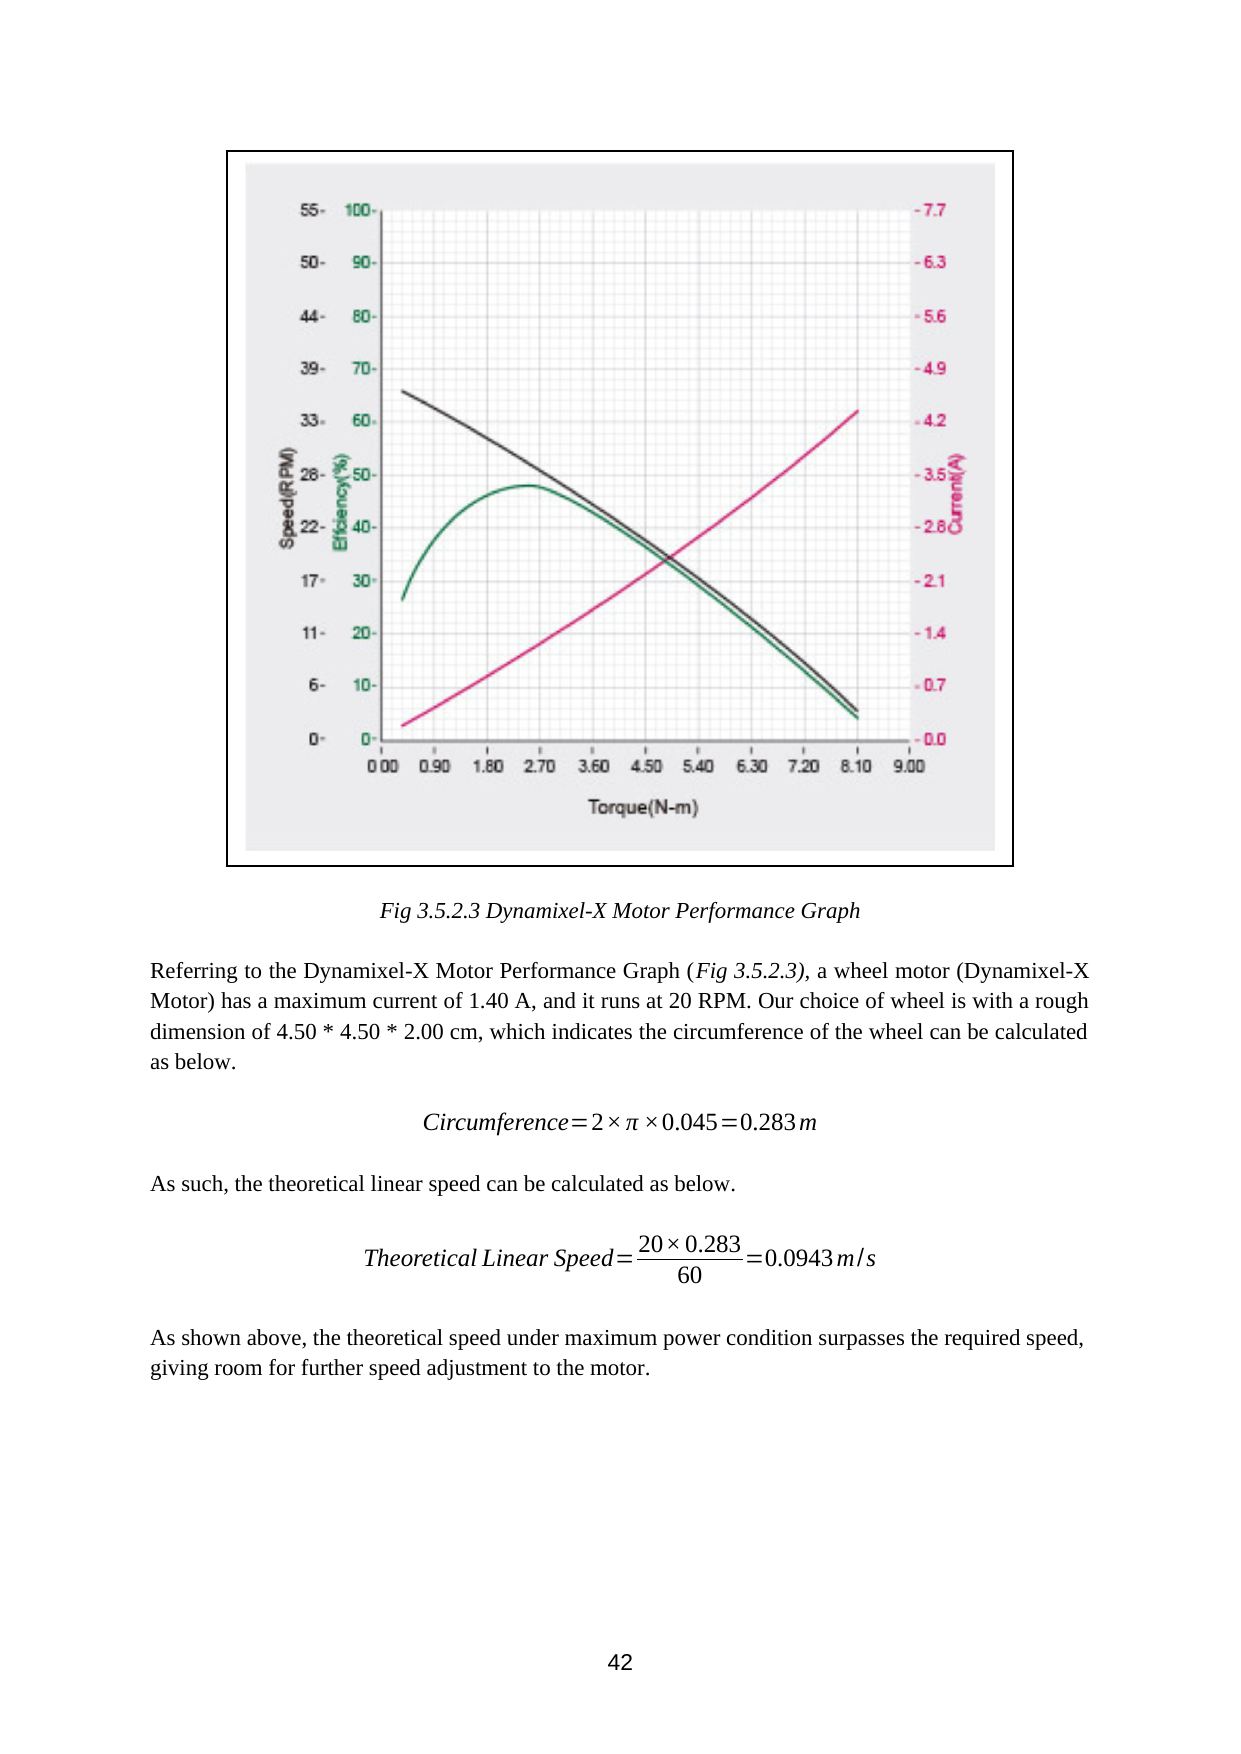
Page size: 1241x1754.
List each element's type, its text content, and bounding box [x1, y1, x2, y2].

text Referring to the Dynamixel-X Motor Performance Graph (Fig 3.5.2.3), a wheel motor (Dynamixel-X Motor) has a maximum current of 1.40 A, and it runs at 20 RPM. Our choice of wheel is with a rough dimension of 4.50 * 4.50 * 2.00 cm, which indicates the circumference of the wheel can be calculated as below. [150, 957, 1090, 1074]
text As such, the theoretical linear speed can be calculated as below. [150, 1170, 1090, 1196]
text As shown above, the theoretical speed under maximum power condition surpasses the required speed, giving room for further speed adjustment to the motor. [150, 1323, 1090, 1380]
table_header [228, 152, 1012, 865]
picture [245, 162, 995, 851]
text Fig 3.5.2.3 Dynamixel-X Motor Performance Graph [150, 897, 1090, 923]
